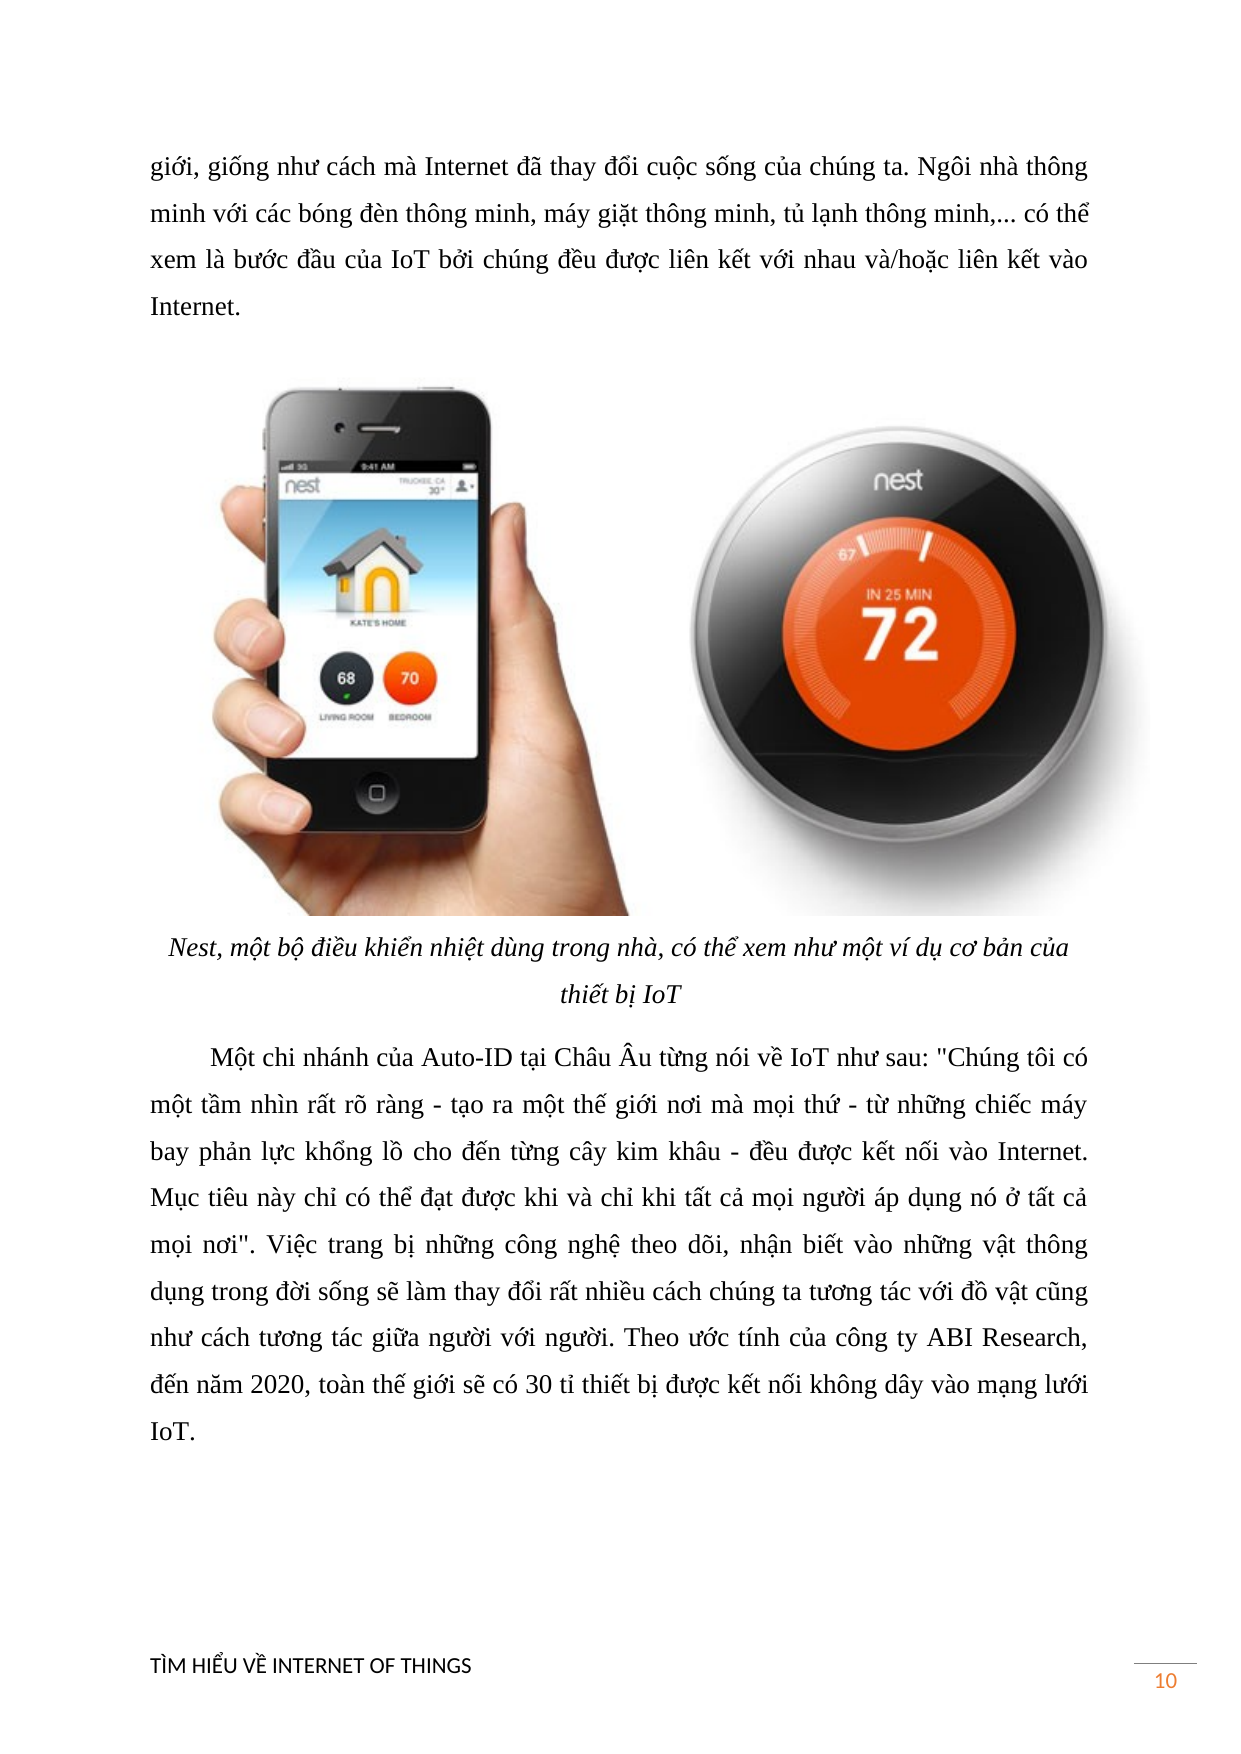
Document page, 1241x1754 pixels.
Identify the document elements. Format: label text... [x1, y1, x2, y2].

picture [150, 353, 1150, 916]
text Một chi nhánh của Auto-ID tại Châu Âu từng nói về IoT như sau: "Chúng tôi có một tầm nhìn rất rõ ràng - tạo ra một thế giới nơi mà mọi thứ - từ những chiếc máy bay phản lực khổng lồ cho đến từng cây kim khâu - đều được kết nối vào Internet. Mục tiêu này chỉ có thể đạt được khi và chỉ khi tất cả mọi người áp dụng nó ở tất cả mọi nơi". Việc trang bị những công nghệ theo dõi, nhận biết vào những vật thông dụng trong đời sống sẽ làm thay đổi rất nhiều cách chúng ta tương tác với đồ vật cũng như cách tương tác giữa người với người. Theo ước tính của công ty ABI Research, đến năm 2020, toàn thế giới sẽ có 30 tỉ thiết bị được kết nối không dây vào mạng lưới IoT. [150, 1041, 1090, 1446]
text Nest, một bộ điều khiển nhiệt dùng trong nhà, có thể xem như một ví dụ cơ bản của thiết bị IoT​ [150, 916, 1090, 1009]
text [150, 150, 1090, 321]
